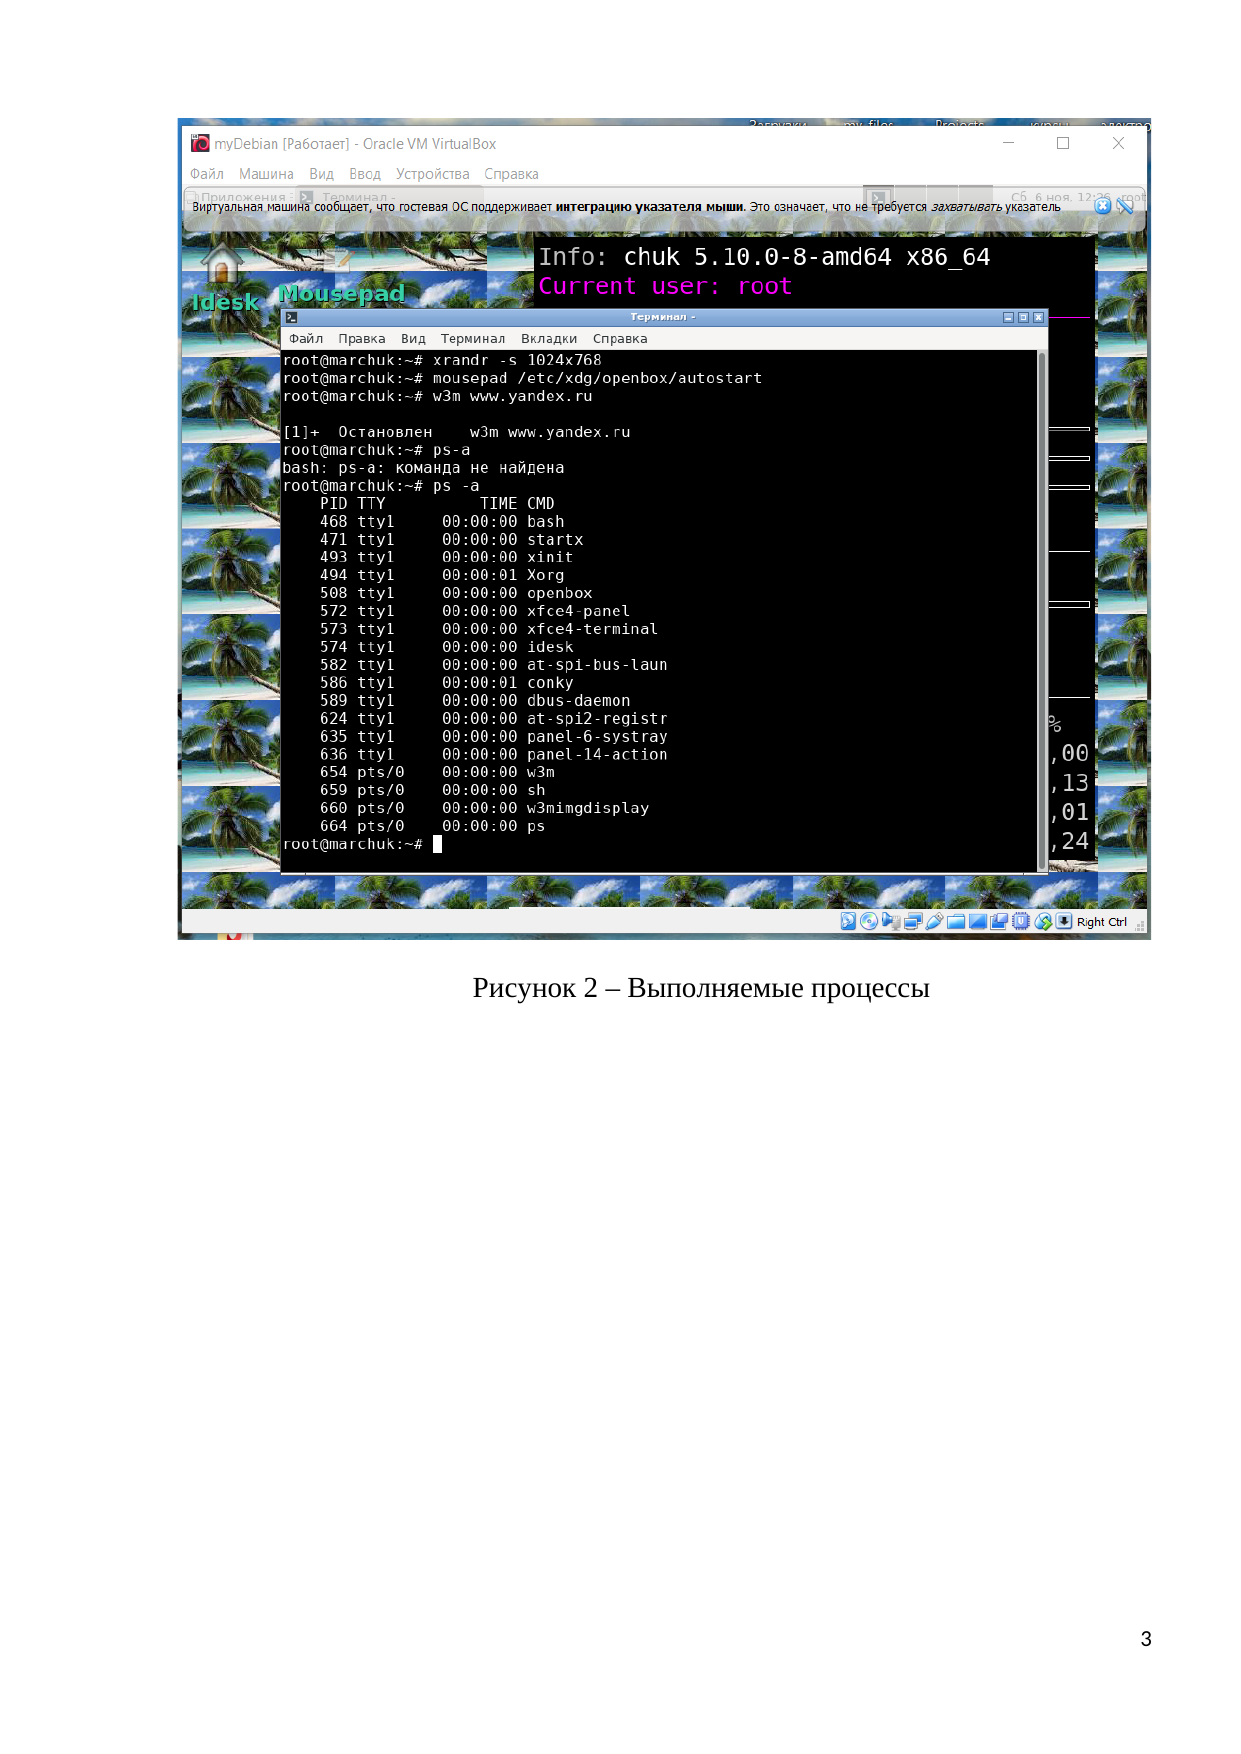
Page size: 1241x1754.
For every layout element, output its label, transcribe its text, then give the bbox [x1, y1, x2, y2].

picture [177, 118, 1152, 940]
text Рисунок 2 – Выполняемые процессы [177, 970, 1152, 1003]
